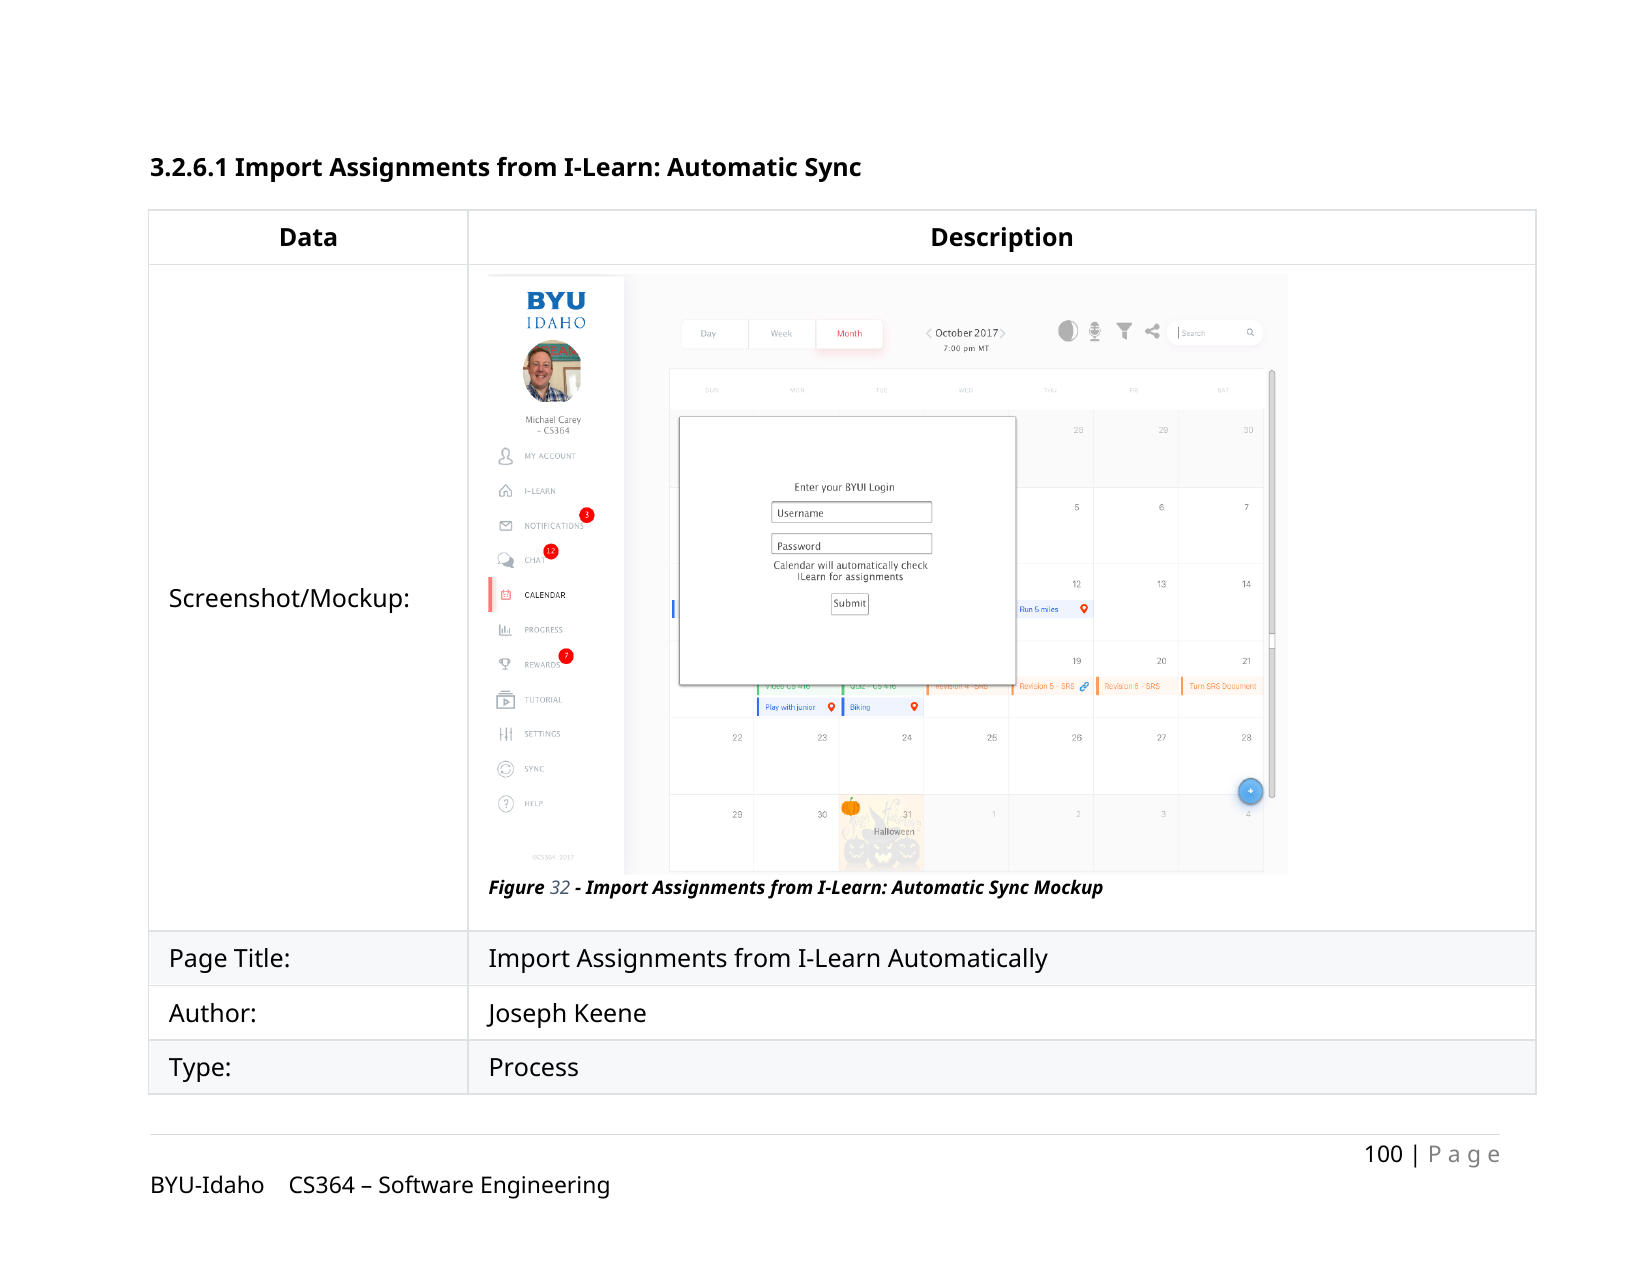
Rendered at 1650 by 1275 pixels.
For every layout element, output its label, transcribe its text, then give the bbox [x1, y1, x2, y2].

table_cell Page Title: [149, 932, 467, 984]
table_cell Import Assignments from I-Learn Automatically [469, 932, 1535, 984]
table_cell Figure 32 - Import Assignments from I-Learn: Automatic Sync Mockup [469, 265, 1535, 930]
table_header Data [149, 211, 467, 263]
table_cell Joseph Keene [469, 986, 1535, 1039]
table_cell Screenshot/Mockup: [149, 265, 467, 930]
table_header Description [469, 211, 1535, 263]
table_cell Type: [149, 1041, 467, 1093]
table_cell Author: [149, 986, 467, 1039]
table_cell Process [469, 1041, 1535, 1093]
subtitle 3.2.6.1 Import Assignments from I-Learn: Automatic Sync [150, 150, 1500, 184]
picture [488, 274, 1288, 875]
